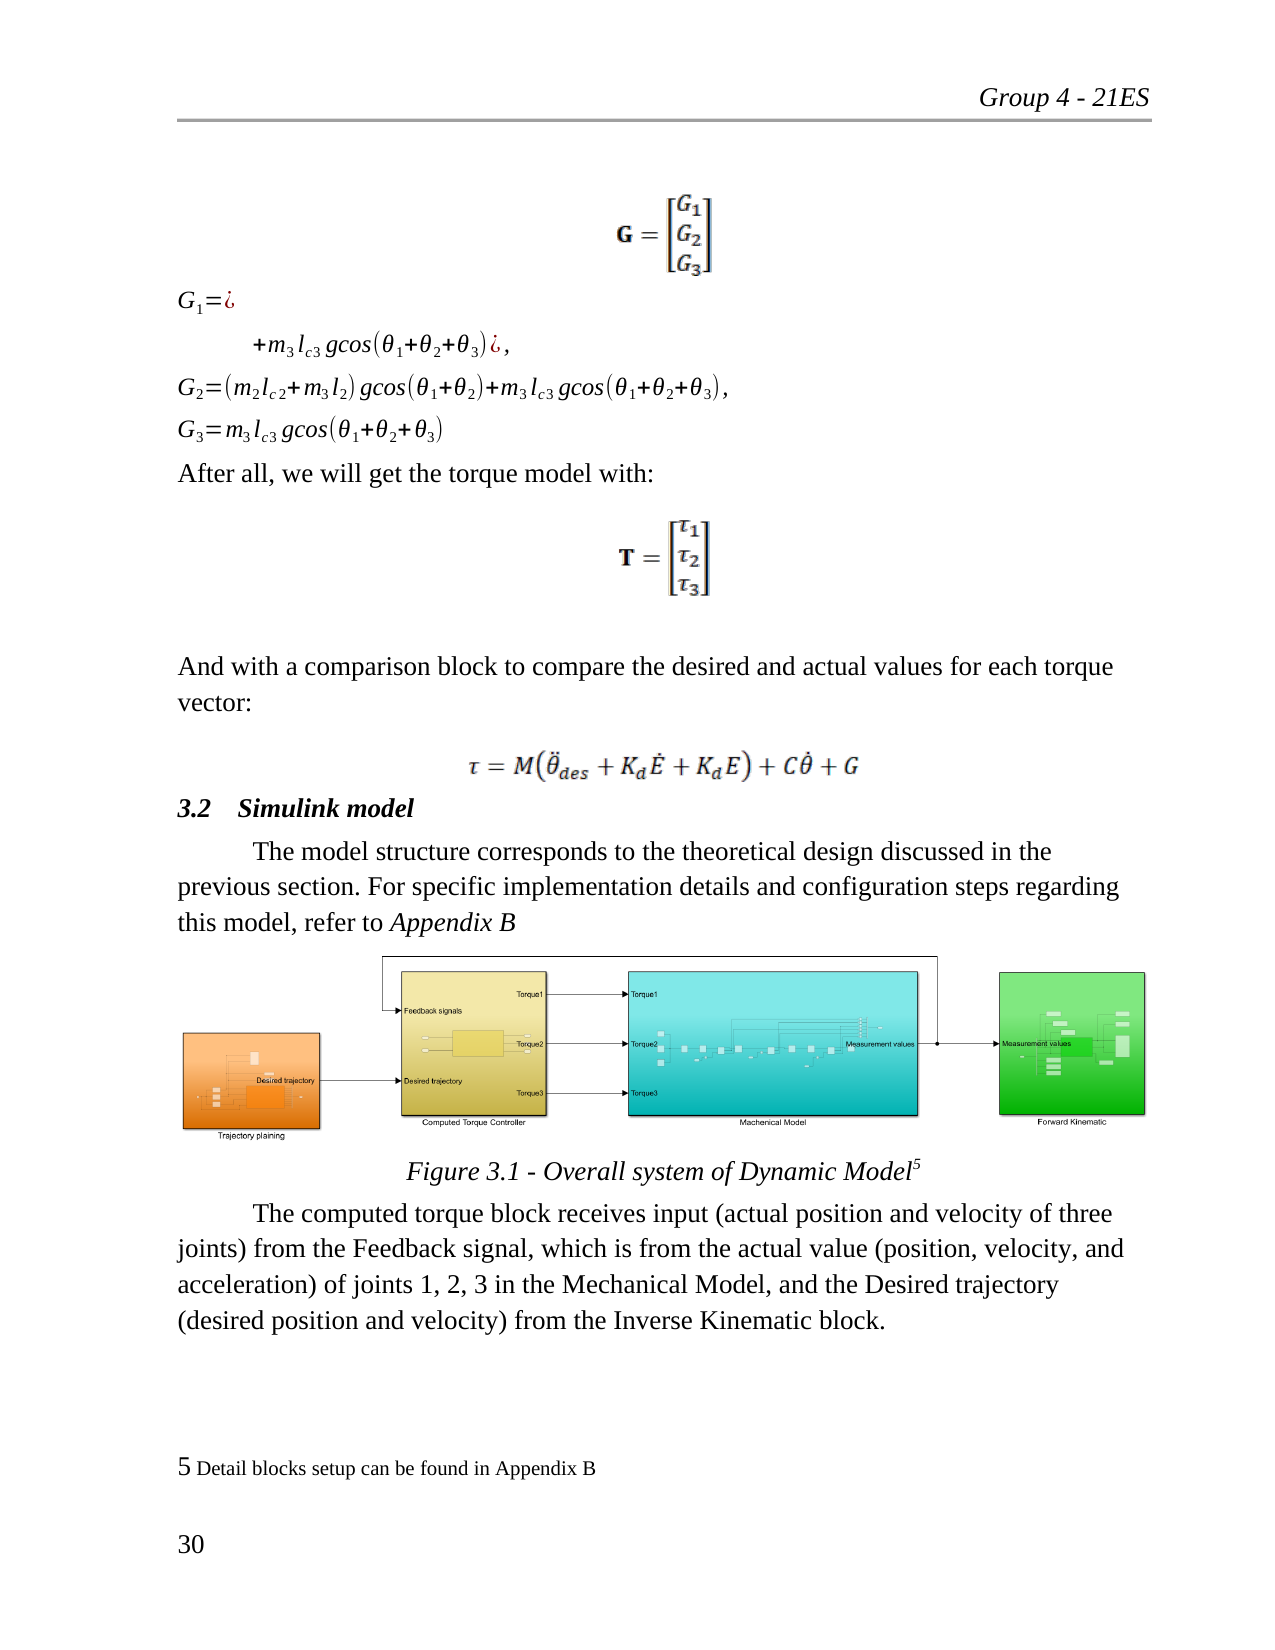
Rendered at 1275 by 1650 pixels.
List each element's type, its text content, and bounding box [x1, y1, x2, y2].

subtitle Simulink model [177, 793, 1152, 824]
picture [177, 948, 1152, 1144]
picture [616, 171, 713, 276]
picture [618, 499, 711, 597]
picture [468, 727, 861, 782]
text Figure 3.1 - Overall system of Dynamic Model [177, 1155, 1152, 1186]
text After all, we will get the torque model with: [177, 457, 1152, 488]
text The model structure corresponds to the theoretical design discussed in the previous section. For specific implementation details and configuration steps regarding this model, refer to Appendix B [177, 834, 1152, 937]
text And with a comparison block to compare the desired and actual values for each torque vector: [177, 650, 1152, 717]
text The computed torque block receives input (actual position and velocity of three joints) from the Feedback signal, which is from the actual value (position, velocity, and acceleration) of joints 1, 2, 3 in the Mechanical Model, and the Desired trajectory (desired position and velocity) from the Inverse Kinematic block. [177, 1197, 1152, 1335]
